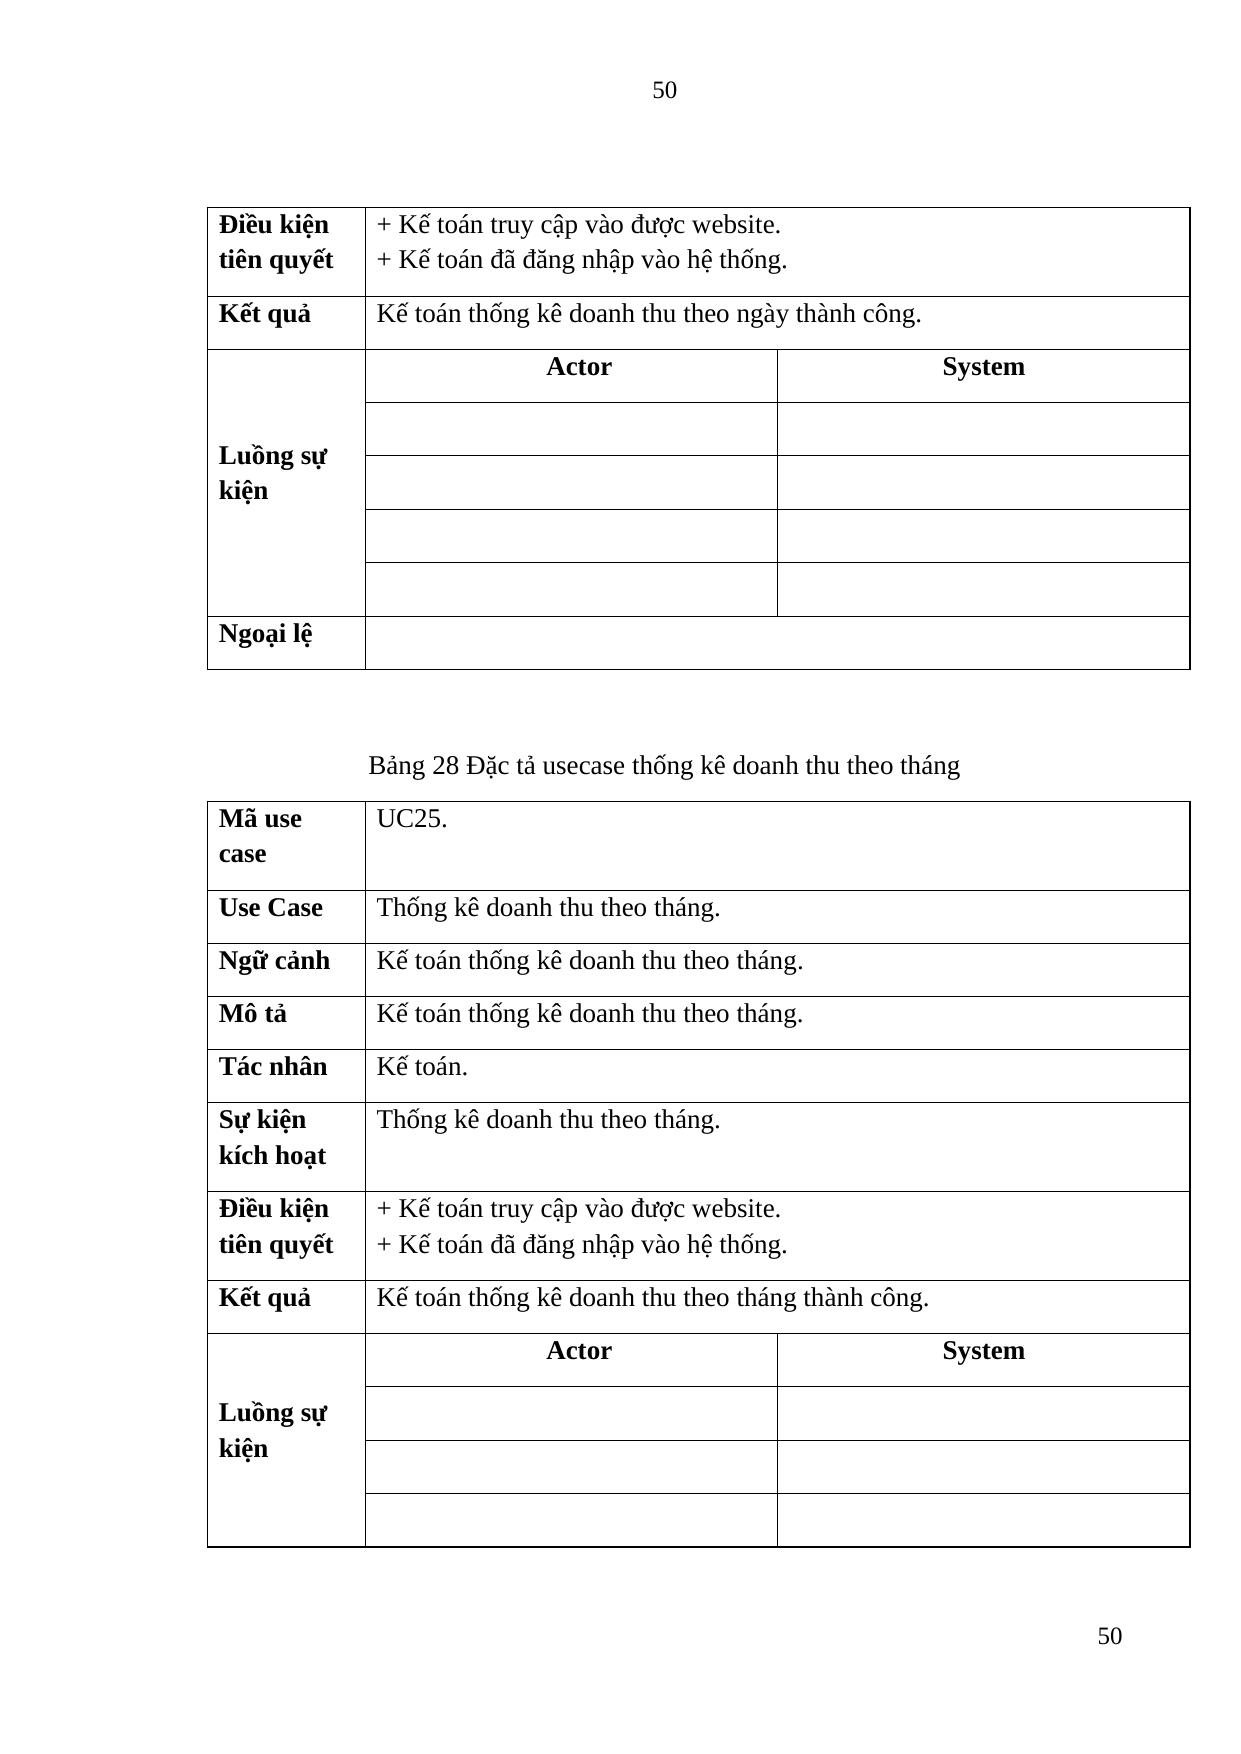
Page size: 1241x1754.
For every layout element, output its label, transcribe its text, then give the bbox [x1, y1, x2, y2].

table_cell [366, 403, 777, 455]
table_header UC25. [366, 802, 1189, 890]
table_cell Kết quả [208, 1281, 365, 1333]
table_cell [366, 1387, 777, 1439]
table_cell [778, 510, 1189, 562]
table_cell [778, 1494, 1189, 1546]
table_cell Kế toán thống kê doanh thu theo tháng. [366, 997, 1189, 1049]
table_cell Ngoại lệ [208, 617, 365, 669]
table_cell Kế toán thống kê doanh thu theo tháng. [366, 944, 1189, 996]
table_cell [778, 563, 1189, 616]
table_cell [778, 1387, 1189, 1439]
table_cell Thống kê doanh thu theo tháng. [366, 891, 1189, 943]
table_cell Kế toán thống kê doanh thu theo tháng thành công. [366, 1281, 1189, 1333]
table_cell System [778, 1334, 1189, 1386]
table_cell System [778, 350, 1189, 402]
table_cell Ngữ cảnh [208, 944, 365, 996]
table_cell + Kế toán truy cập vào được website. + Kế toán đã đăng nhập vào hệ thống. [366, 1192, 1189, 1280]
table_cell [778, 456, 1189, 509]
table_cell [366, 563, 777, 616]
table_cell [366, 456, 777, 509]
table_cell Kế toán thống kê doanh thu theo ngày thành công. [366, 297, 1189, 349]
table_cell Điều kiện tiên quyết [208, 208, 365, 296]
table_cell Sự kiện kích hoạt [208, 1103, 365, 1191]
table_cell Mô tả [208, 997, 365, 1049]
table_cell Thống kê doanh thu theo tháng. [366, 1103, 1189, 1191]
table_cell [366, 617, 1189, 669]
table_cell Kết quả [208, 297, 365, 349]
table_cell [366, 510, 777, 562]
table_cell [778, 1441, 1189, 1493]
table_cell Luồng sự kiện [208, 1334, 365, 1546]
table_cell [778, 403, 1189, 455]
table_cell Luồng sự kiện [208, 350, 365, 616]
table_cell [366, 1494, 777, 1546]
table_cell + Kế toán truy cập vào được website. + Kế toán đã đăng nhập vào hệ thống. [366, 208, 1189, 296]
table_cell Tác nhân [208, 1050, 365, 1102]
table_cell Actor [366, 1334, 777, 1386]
table_cell Use Case [208, 891, 365, 943]
table_cell [366, 1441, 777, 1493]
table_header Mã use case [208, 802, 365, 890]
table_cell Actor [366, 350, 777, 402]
table_cell Kế toán. [366, 1050, 1189, 1102]
table_cell Điều kiện tiên quyết [208, 1192, 365, 1280]
